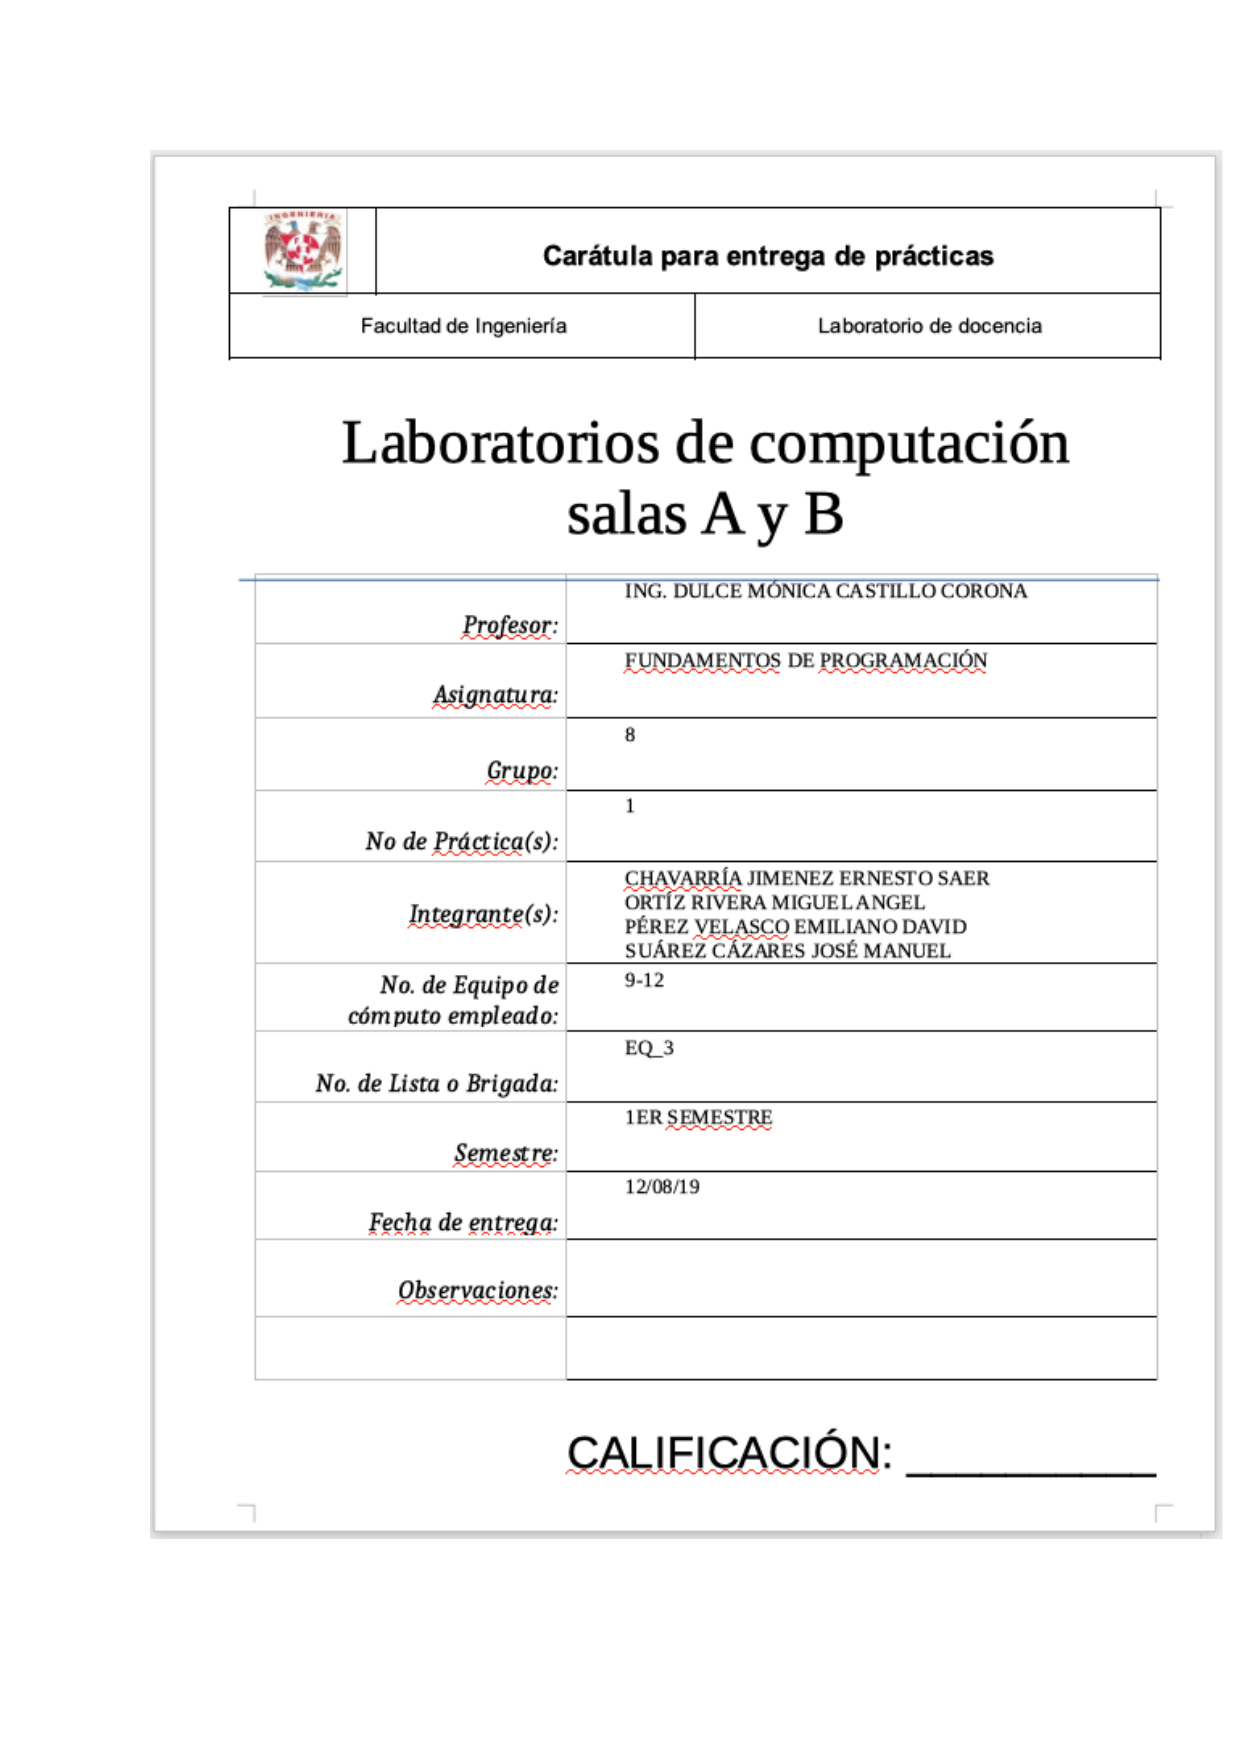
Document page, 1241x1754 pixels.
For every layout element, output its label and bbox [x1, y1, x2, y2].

picture [150, 150, 1223, 1539]
